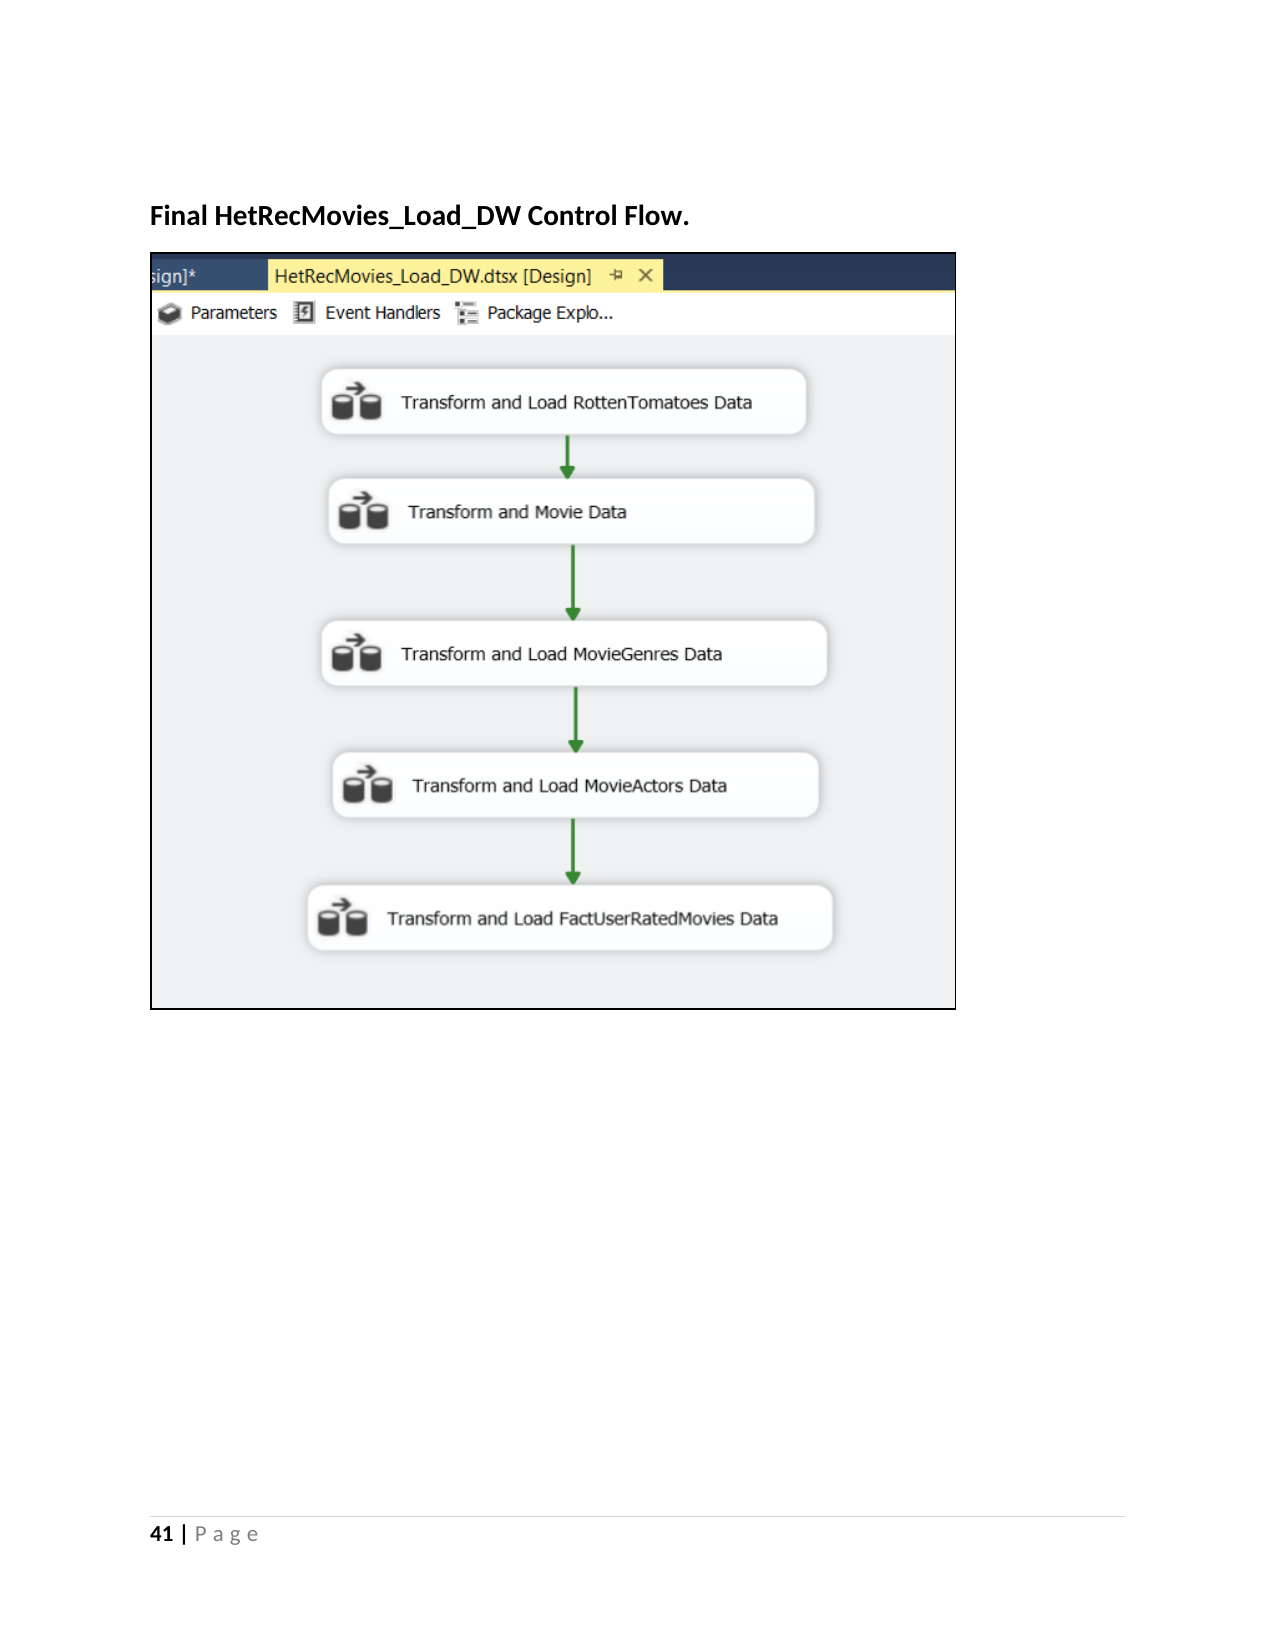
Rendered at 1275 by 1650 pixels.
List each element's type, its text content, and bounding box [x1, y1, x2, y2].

text Final HetRecMovies_Load_DW Control Flow. [150, 197, 1125, 232]
picture [152, 254, 955, 1008]
